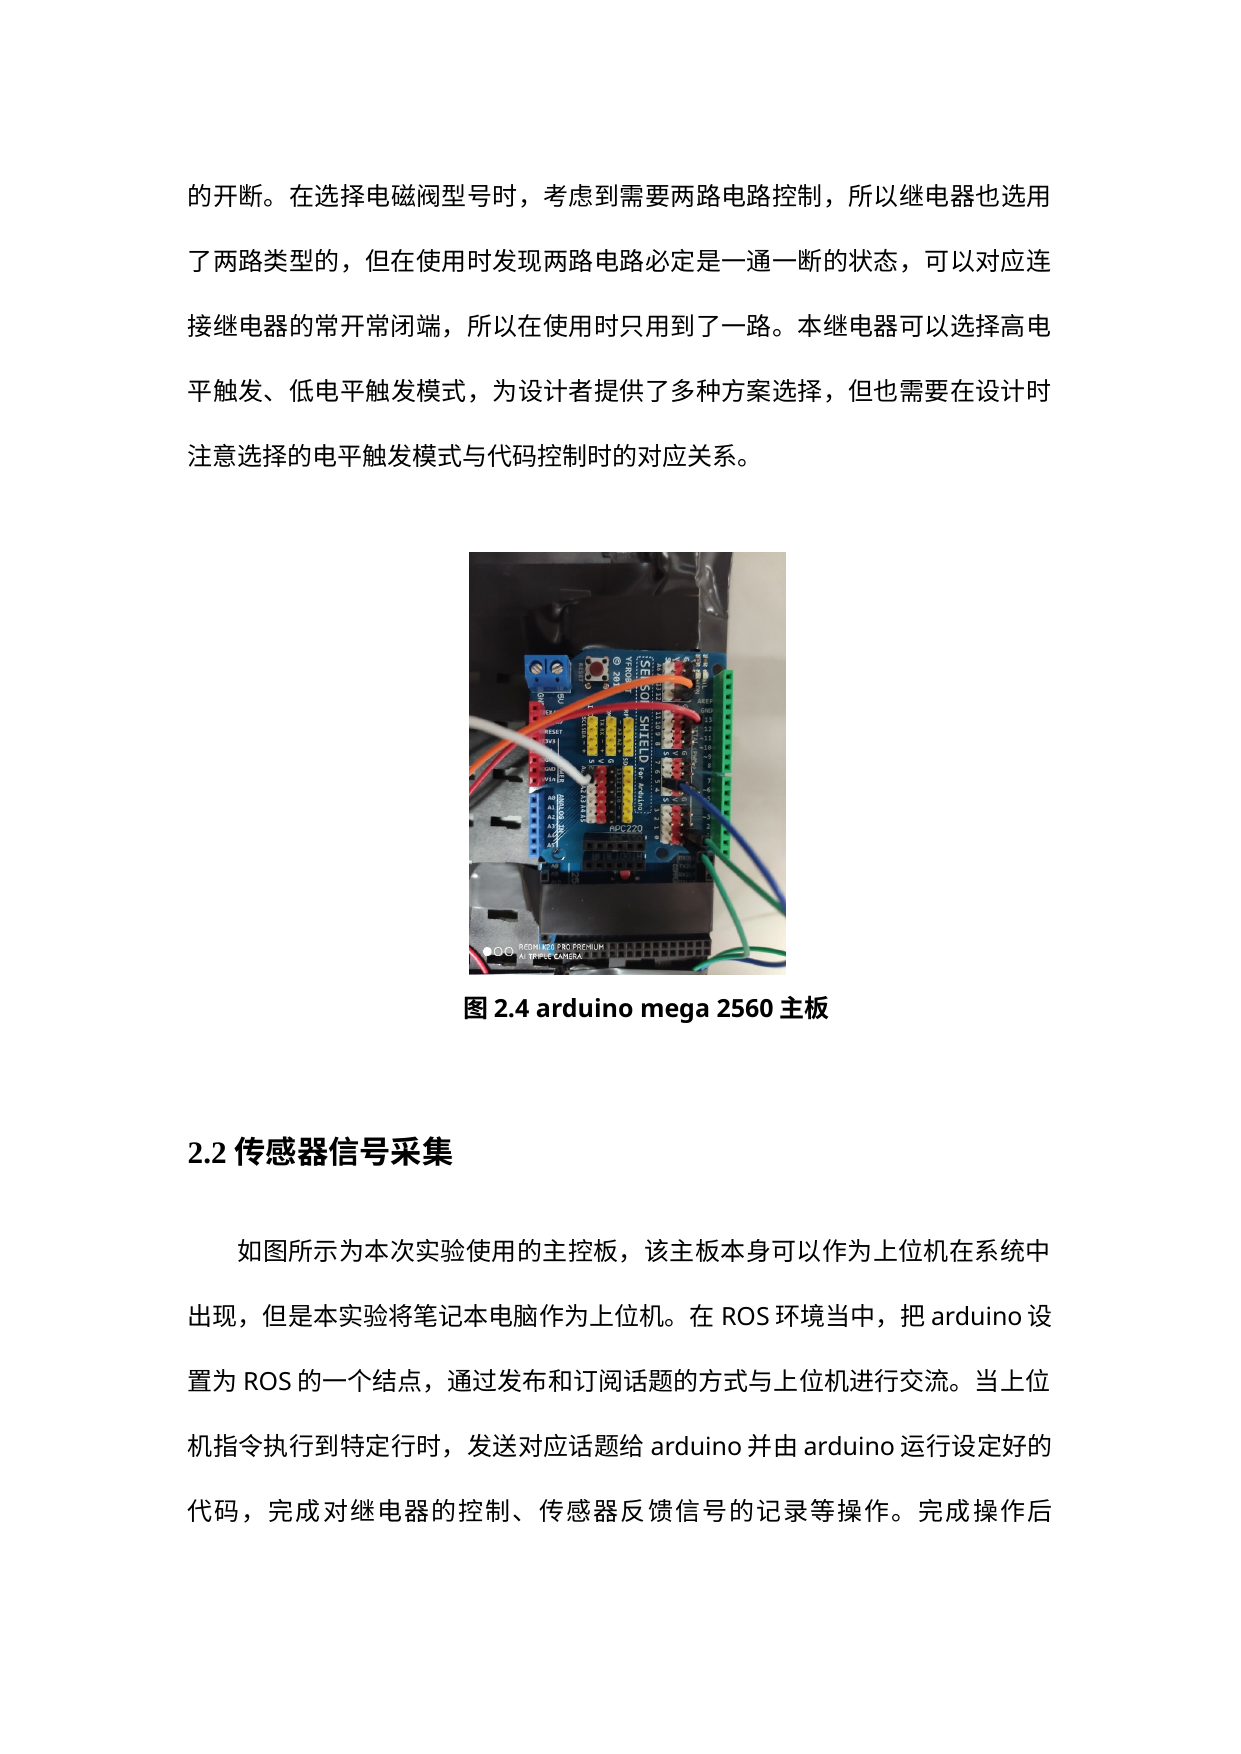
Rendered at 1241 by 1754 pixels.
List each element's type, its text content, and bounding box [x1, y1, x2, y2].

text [187, 1217, 1053, 1542]
text 2.2 传感器信号采集 [187, 1117, 1053, 1182]
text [187, 162, 1053, 487]
picture [469, 552, 786, 975]
text 图2.4 arduino mega 2560主板 [187, 974, 1053, 1039]
